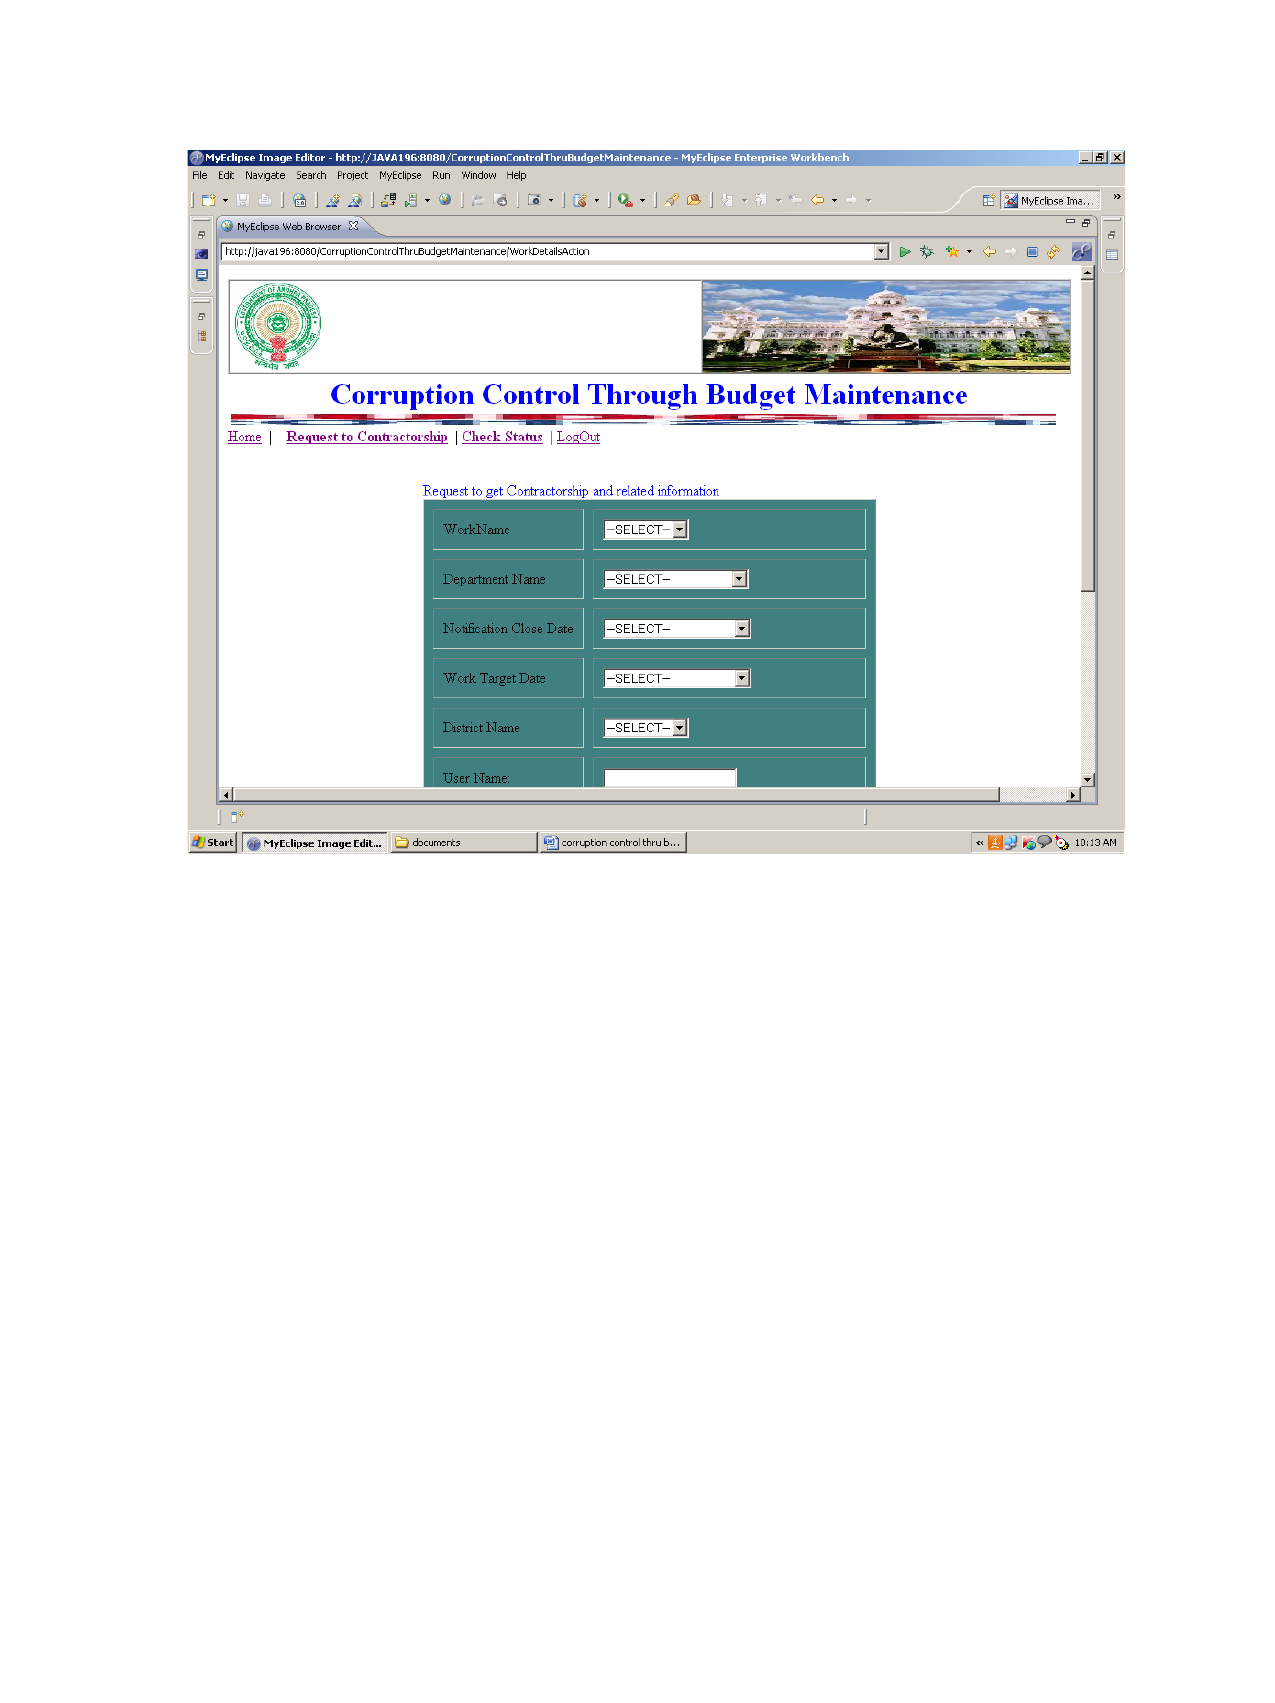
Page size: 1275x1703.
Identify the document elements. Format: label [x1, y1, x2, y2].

picture [187, 150, 1125, 854]
